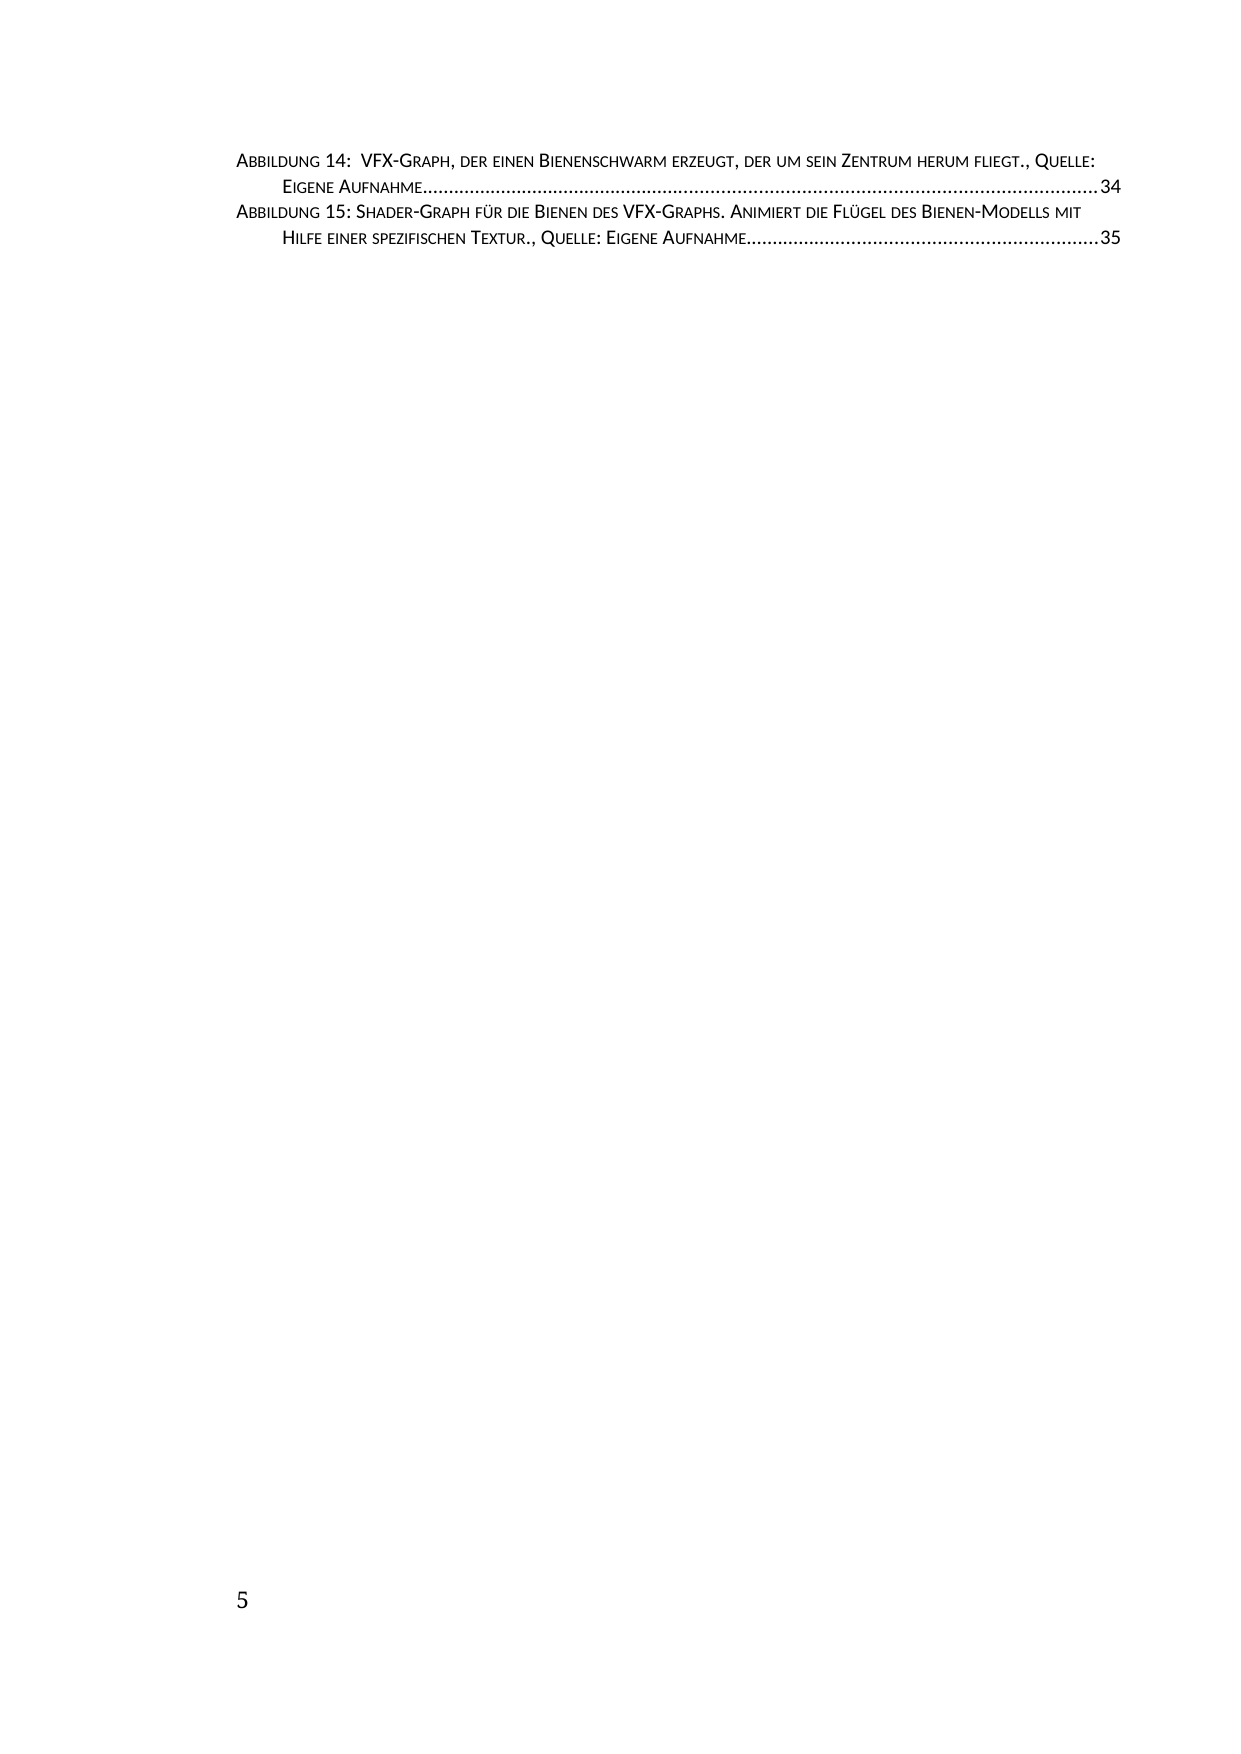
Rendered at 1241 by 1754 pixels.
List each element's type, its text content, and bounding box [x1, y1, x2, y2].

text Abbildung 15: Shader-Graph für die Bienen des VFX-Graphs. Animiert die Flügel des Bienen-Modells mit Hilfe einer spezifischen Textur., Quelle: Eigene Aufnahme 35 [236, 198, 1122, 249]
text Abbildung 14: VFX-Graph, der einen Bienenschwarm erzeugt, der um sein Zentrum herum fliegt., Quelle: Eigene Aufnahme 34 [236, 148, 1122, 198]
